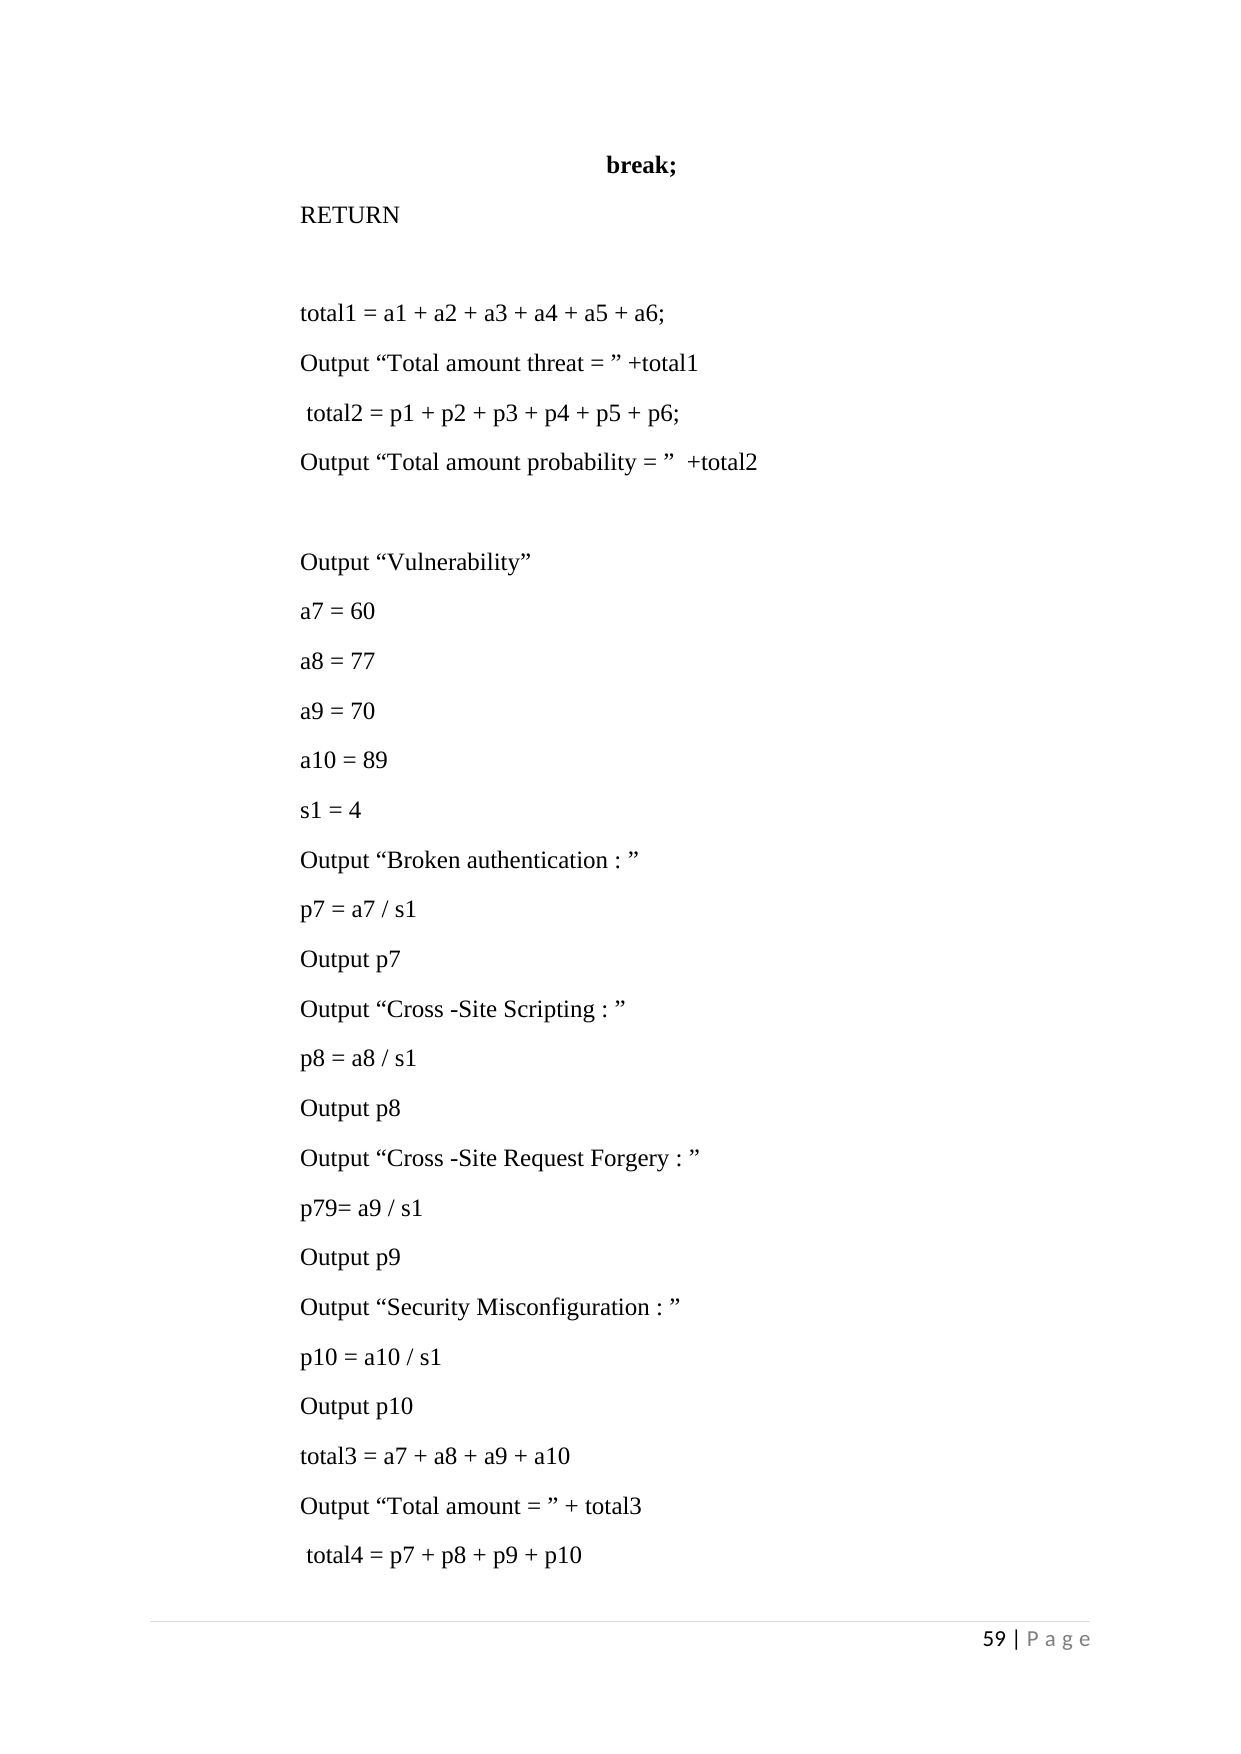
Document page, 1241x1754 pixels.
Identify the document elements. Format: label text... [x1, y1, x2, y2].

text Output “Total amount probability = ” +total2 [225, 447, 1090, 476]
text total4 = p7 + p8 + p9 + p10 [150, 1540, 1090, 1569]
text Output “Broken authentication : ” [225, 845, 1090, 873]
text p7 = a7 / s1 [225, 894, 1090, 923]
text Output “Total amount = ” + total3 [225, 1491, 1090, 1519]
text p79= a9 / s1 [225, 1193, 1090, 1221]
text Output p10 [225, 1391, 1090, 1420]
text p8 = a8 / s1 [225, 1043, 1090, 1072]
text Output “Cross -Site Scripting : ” [225, 994, 1090, 1023]
text a8 = 77 [225, 646, 1090, 675]
text a7 = 60 [225, 596, 1090, 625]
text p10 = a10 / s1 [225, 1342, 1090, 1370]
text Output “Total amount threat = ” +total1 [225, 348, 1090, 377]
text Output p9 [225, 1242, 1090, 1271]
text Output “Vulnerability” [225, 547, 1090, 575]
text Output “Cross -Site Request Forgery : ” [225, 1143, 1090, 1172]
text Output p7 [225, 944, 1090, 973]
text RETURN [300, 200, 1090, 228]
text s1 = 4 [225, 795, 1090, 824]
text total3 = a7 + a8 + a9 + a10 [225, 1441, 1090, 1470]
text Output p8 [225, 1093, 1090, 1122]
text total1 = a1 + a2 + a3 + a4 + a5 + a6; [225, 298, 1090, 327]
text total2 = p1 + p2 + p3 + p4 + p5 + p6; [225, 398, 1090, 426]
text a9 = 70 [225, 696, 1090, 724]
text a10 = 89 [225, 745, 1090, 774]
text Output “Security Misconfiguration : ” [225, 1292, 1090, 1321]
text break; [300, 150, 1090, 179]
